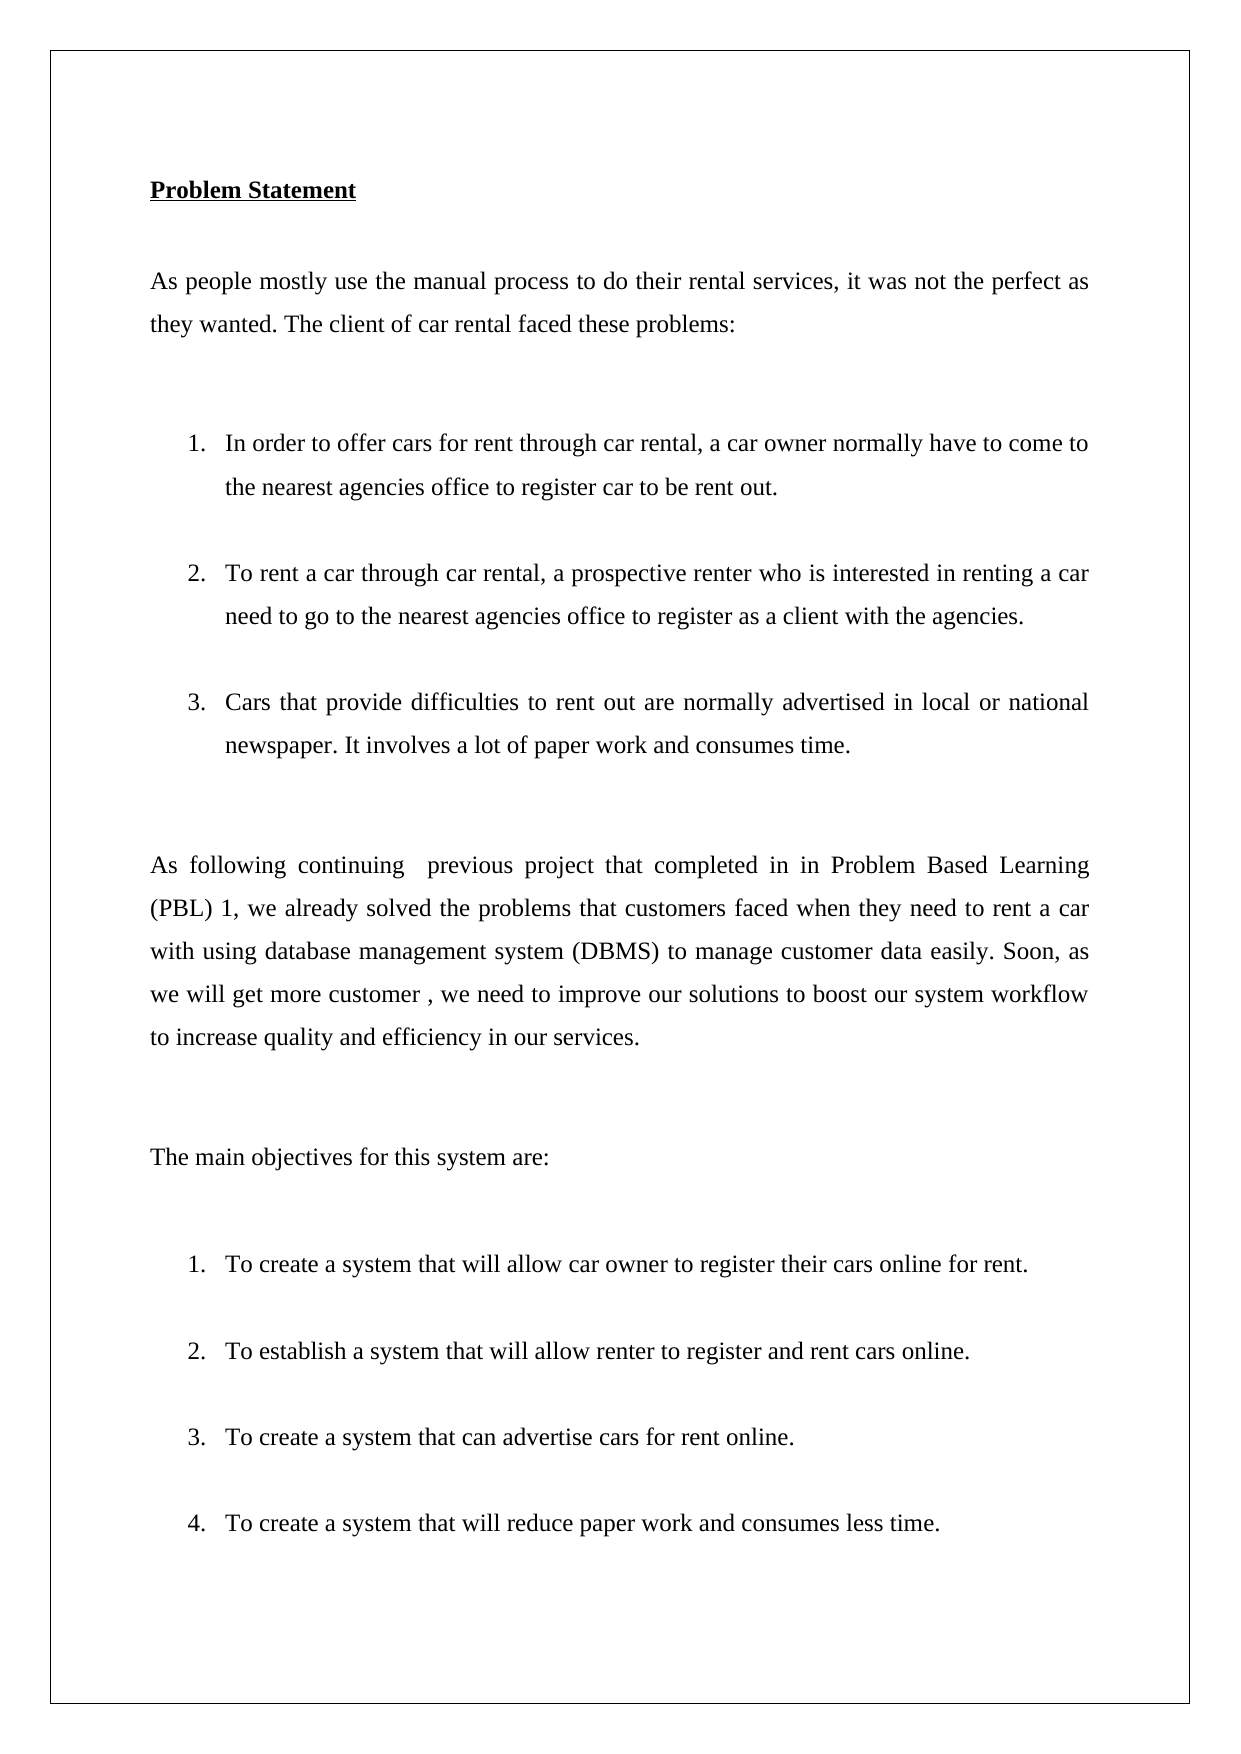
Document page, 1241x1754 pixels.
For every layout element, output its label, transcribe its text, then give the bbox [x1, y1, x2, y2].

text As people mostly use the manual process to do their rental services, it was not the perfect as they wanted. The client of car rental faced these problems: [150, 266, 1090, 338]
list To establish a system that will allow renter to register and rent cars online. [187, 1336, 1090, 1364]
list Cars that provide difficulties to rent out are normally advertised in local or national newspaper. It involves a lot of paper work and consumes time. [187, 687, 1090, 759]
text As following continuing previous project that completed in in Problem Based Learning (PBL) 1, we already solved the problems that customers faced when they need to rent a car with using database management system (DBMS) to manage customer data easily. Soon, as we will get more customer , we need to improve our solutions to boost our system workflow to increase quality and efficiency in our services. [150, 850, 1090, 1051]
list In order to offer cars for rent through car rental, a car owner normally have to come to the nearest agencies office to register car to be rent out. [187, 428, 1090, 500]
list To create a system that will reduce paper work and consumes less time. [187, 1508, 1090, 1537]
list To rent a car through car rental, a prospective renter who is interested in renting a car need to go to the nearest agencies office to register as a client with the agencies. [187, 558, 1090, 630]
text The main objectives for this system are: [150, 1142, 1090, 1171]
list To create a system that can advertise cars for rent online. [187, 1422, 1090, 1451]
subtitle Problem Statement [150, 175, 1090, 204]
list To create a system that will allow car owner to register their cars online for rent. [187, 1249, 1090, 1278]
